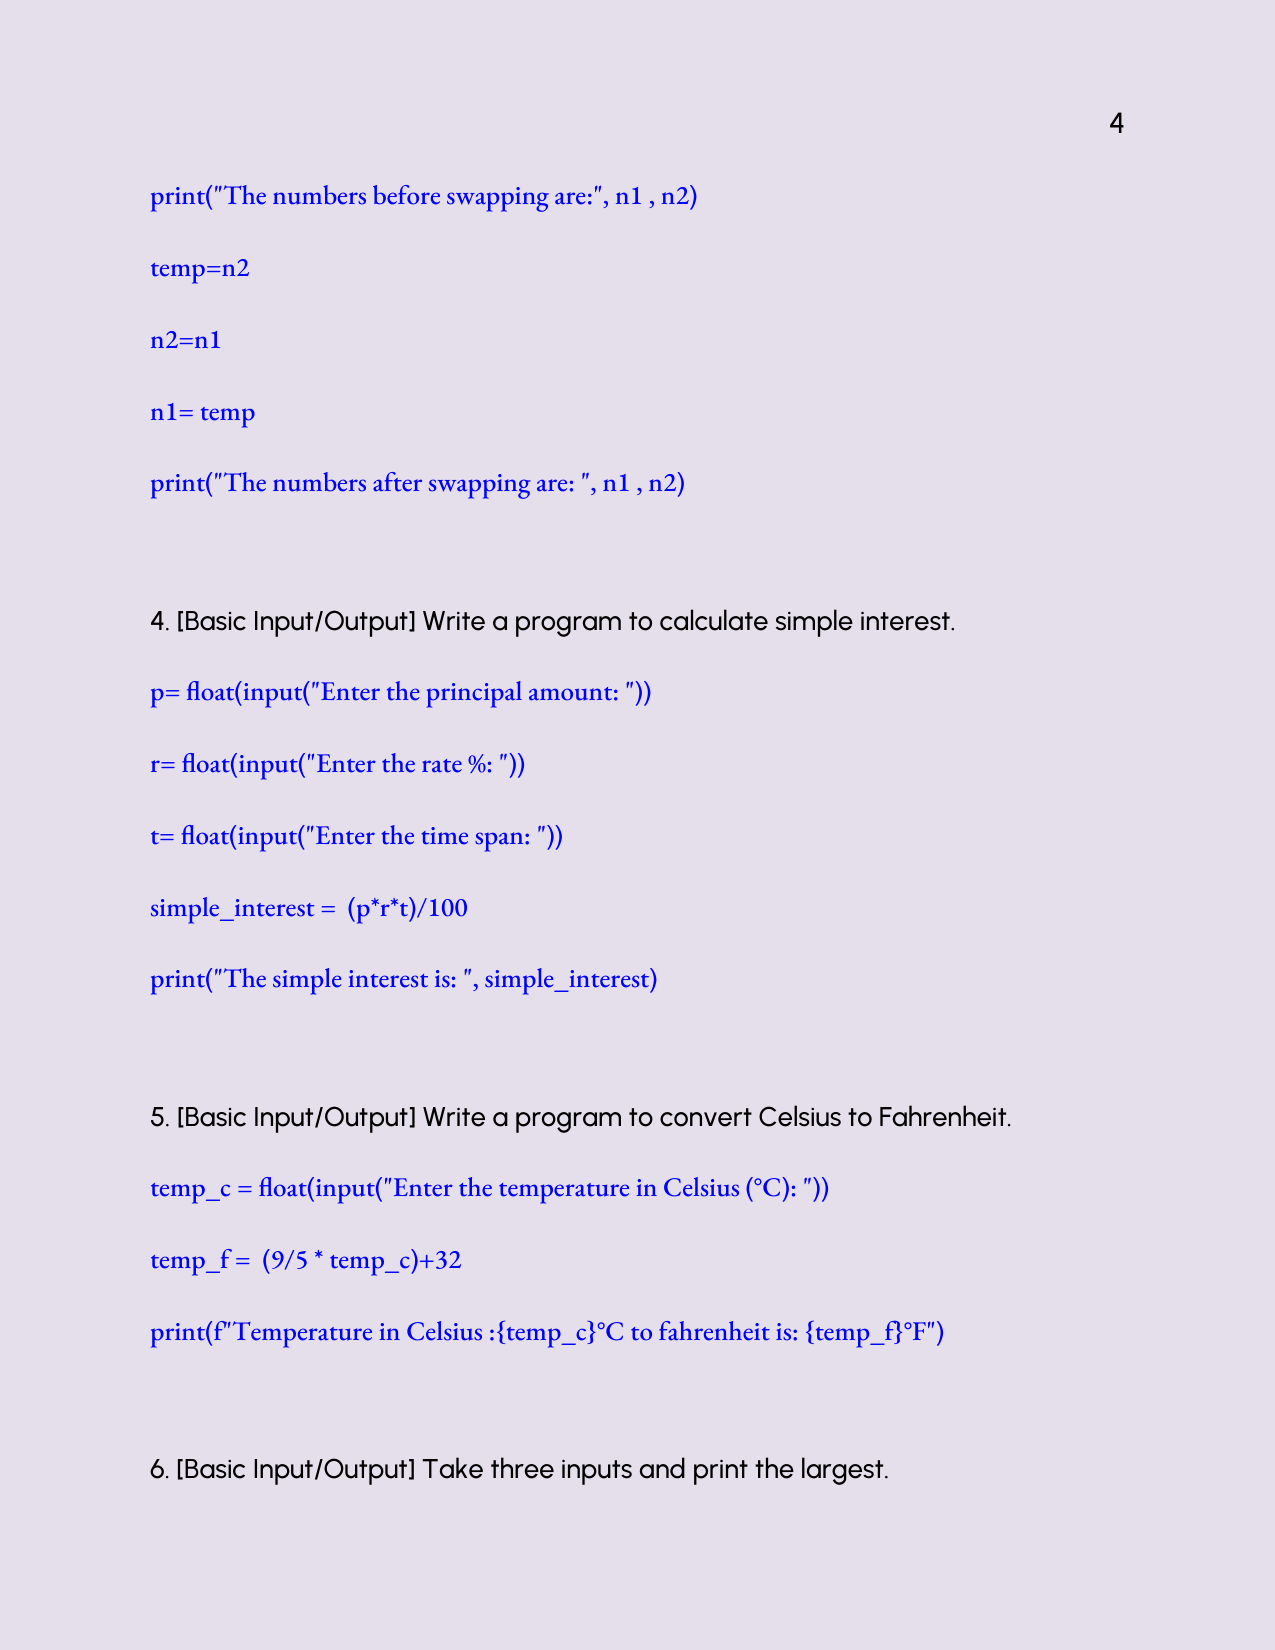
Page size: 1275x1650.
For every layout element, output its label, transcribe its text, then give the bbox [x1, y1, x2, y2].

text print("The simple interest is: ", simple_interest) [150, 961, 1125, 996]
text 6. [Basic Input/Output] Take three inputs and print the largest. [150, 1453, 1125, 1486]
text n1= temp [150, 393, 1125, 428]
text temp_f = (9/5 * temp_c)+32 [150, 1241, 1125, 1276]
text 5. [Basic Input/Output] Write a program to convert Celsius to Fahrenheit. [150, 1101, 1125, 1133]
text temp=n2 [150, 249, 1125, 284]
text print("The numbers before swapping are:", n1 , n2) [150, 177, 1125, 213]
text simple_interest = (p*r*t)/100 [150, 889, 1125, 924]
text 4. [Basic Input/Output] Write a program to calculate simple interest. [150, 605, 1125, 637]
text n2=n1 [150, 321, 1125, 356]
text print("The numbers after swapping are: ", n1 , n2) [150, 464, 1125, 500]
text t= float(input("Enter the time span: ")) [150, 817, 1125, 852]
text temp_c = float(input("Enter the temperature in Celsius (°C): ")) [150, 1169, 1125, 1205]
text p= float(input("Enter the principal amount: ")) [150, 673, 1125, 709]
text r= float(input("Enter the rate %: ")) [150, 745, 1125, 781]
text print(f"Temperature in Celsius :{temp_c}°C to fahrenheit is: {temp_f}°F") [150, 1313, 1125, 1348]
